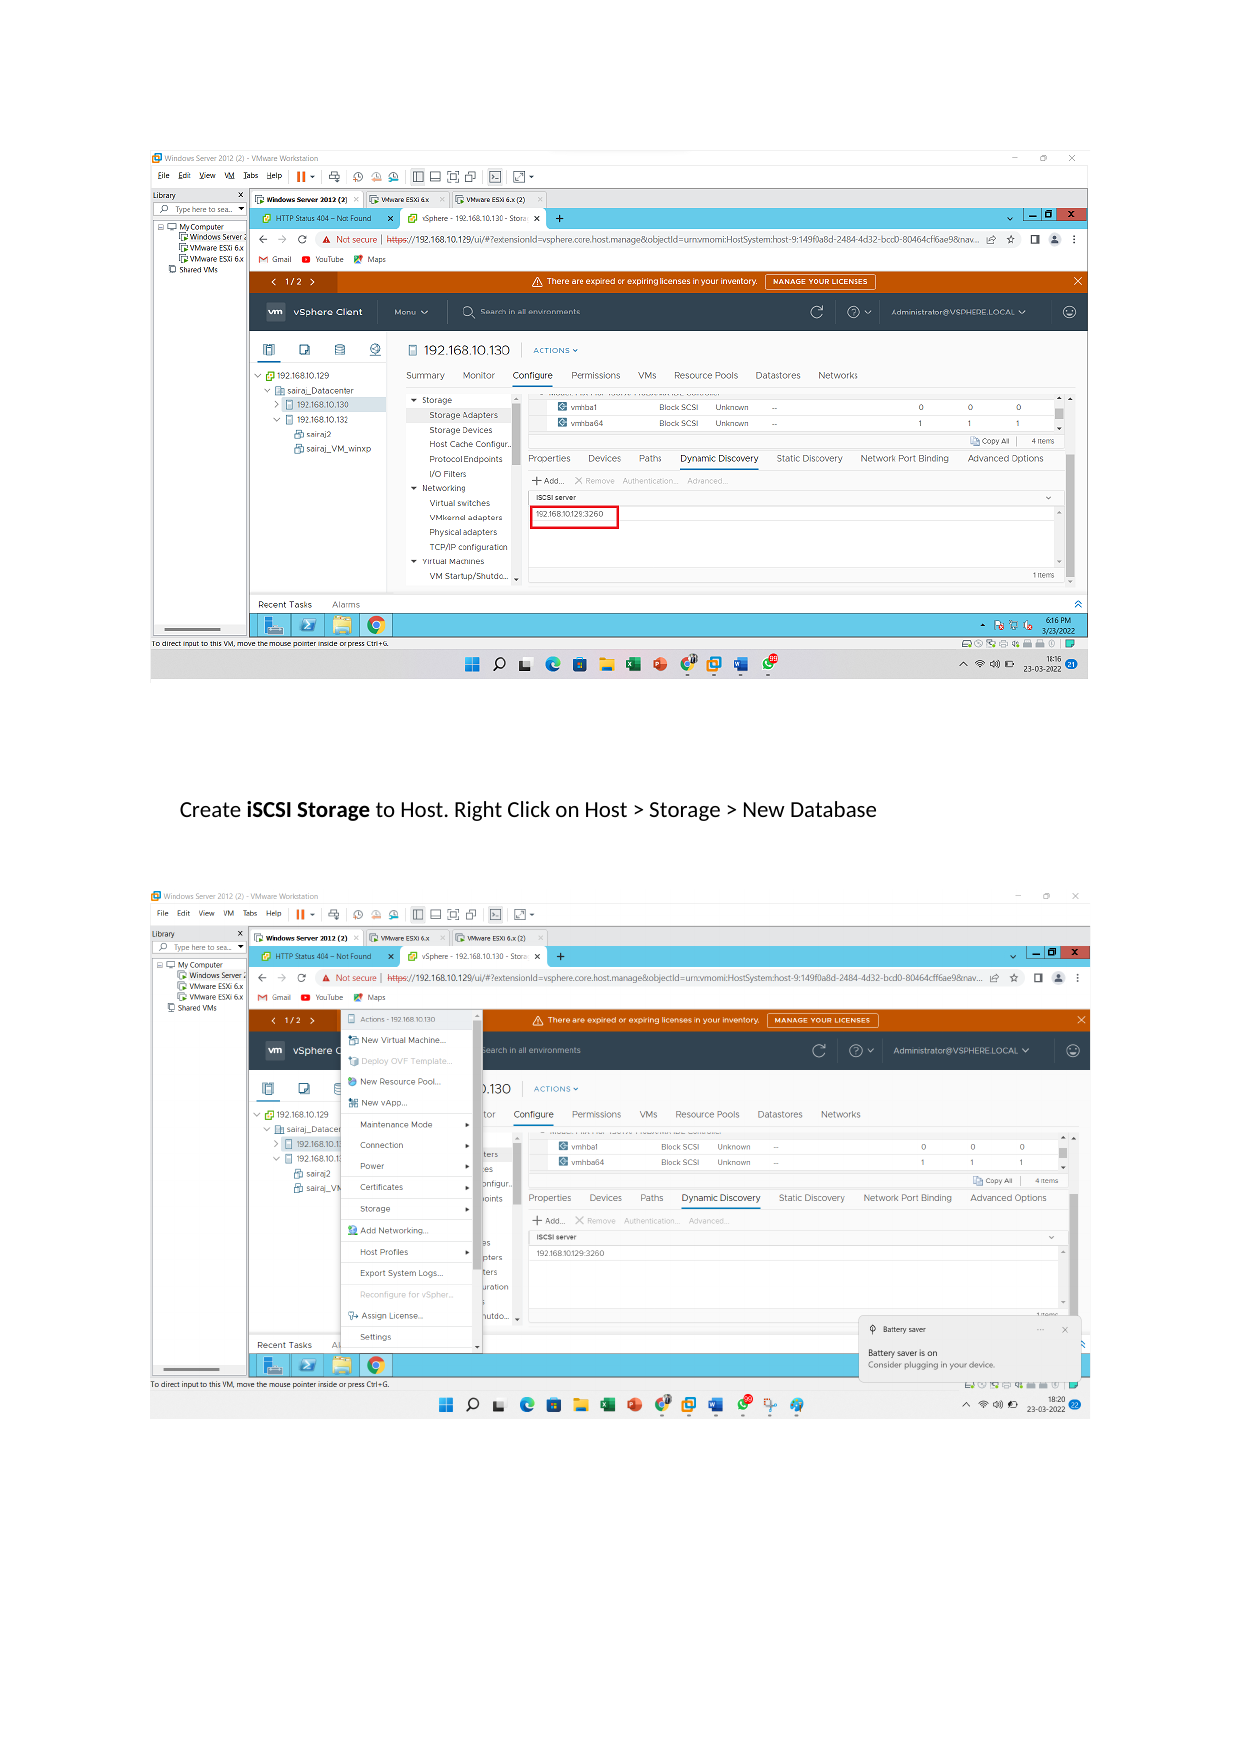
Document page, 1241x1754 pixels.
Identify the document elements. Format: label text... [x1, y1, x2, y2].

picture [150, 889, 1091, 1419]
text Create iSCSI Storage to Host. Right Click on Host > Storage > New Database [179, 796, 1090, 823]
picture [150, 150, 1091, 683]
